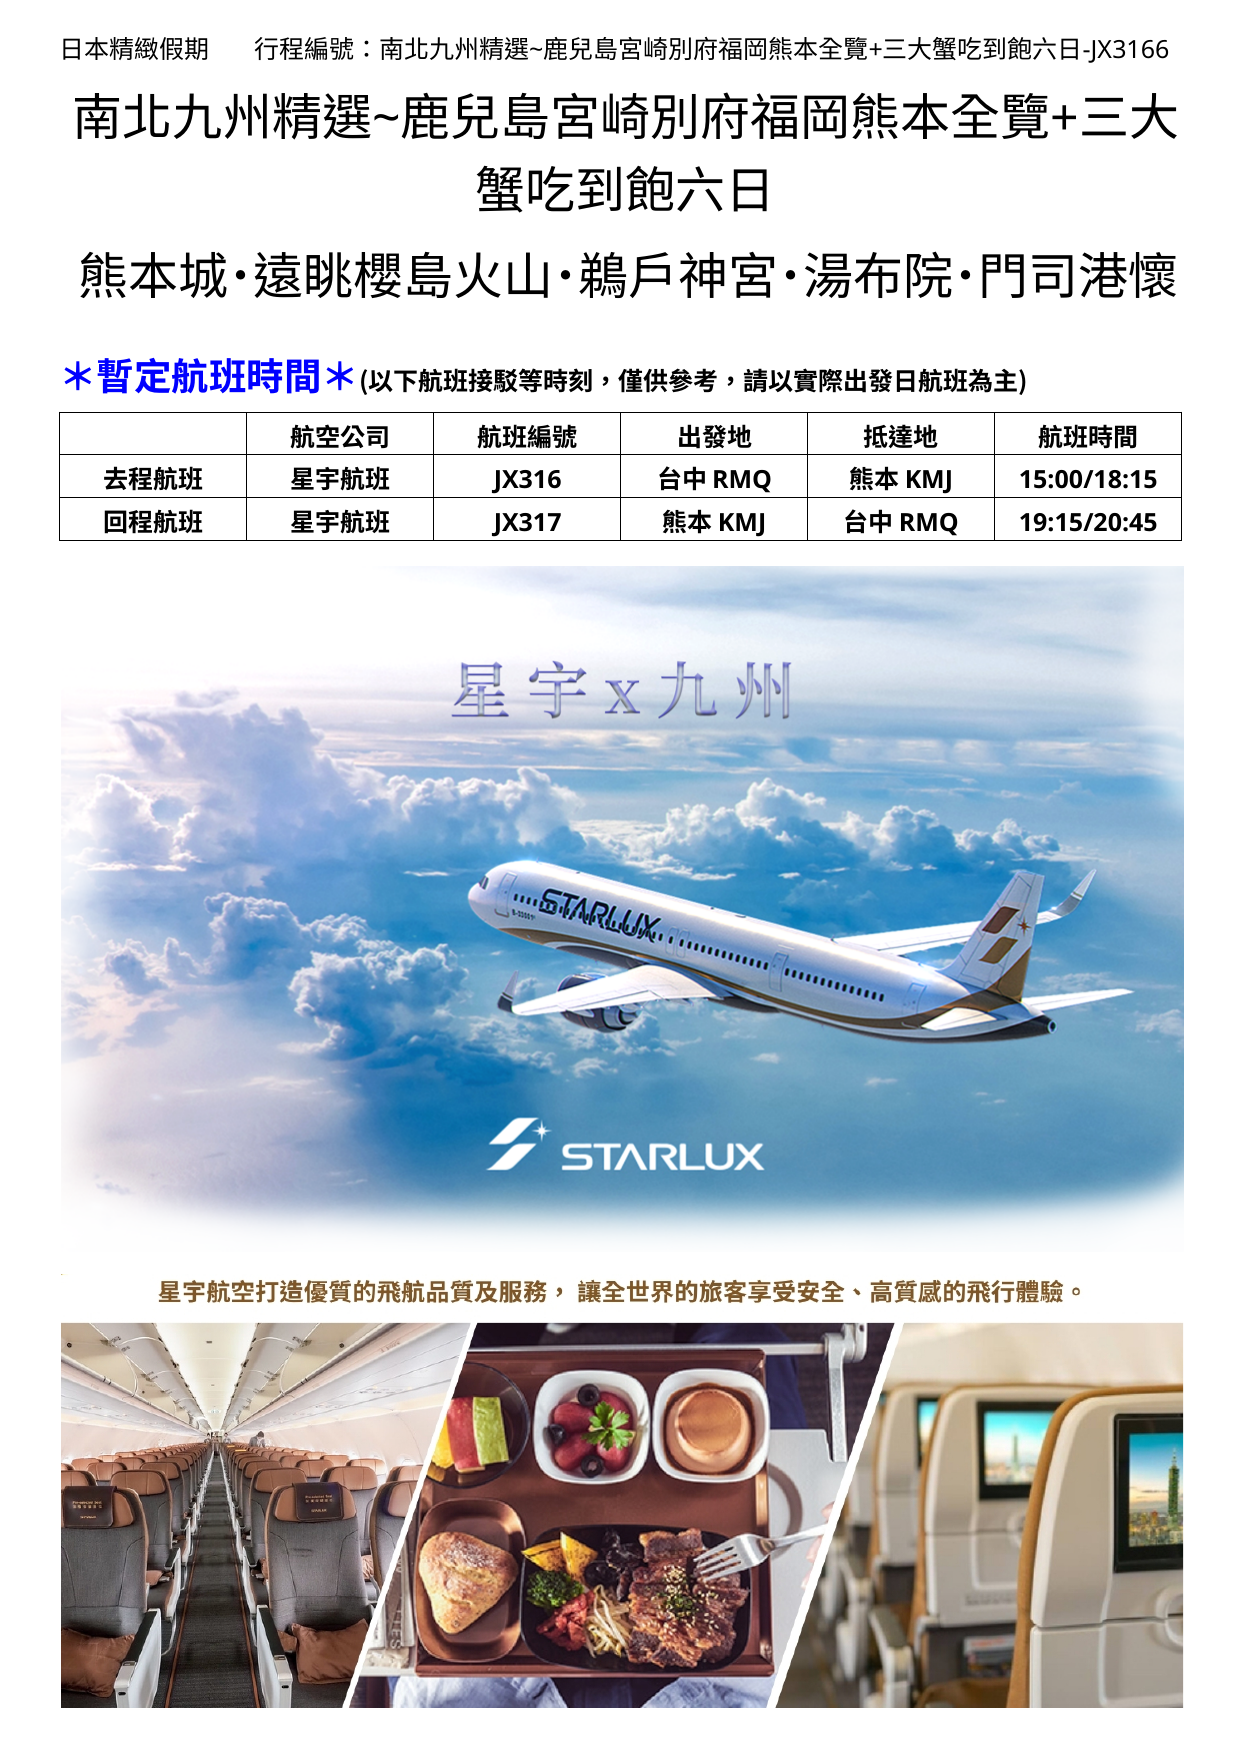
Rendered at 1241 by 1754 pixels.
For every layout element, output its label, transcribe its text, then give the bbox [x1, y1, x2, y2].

table_cell 19:15/20:45 [995, 498, 1181, 540]
table_cell JX317 [434, 498, 620, 540]
table_cell JX316 [434, 455, 620, 497]
table_cell 15:00/18:15 [995, 455, 1181, 497]
text ＊暫定航班時間＊(以下航班接駁等時刻，僅供參考，請以實際出發日航班為主) [59, 74, 1181, 412]
table_header 航空公司 [247, 413, 433, 454]
table_header 航班時間 [995, 413, 1181, 454]
table_header [60, 413, 246, 454]
table_cell 熊本KMJ [808, 455, 994, 497]
table_cell 星宇航班 [247, 455, 433, 497]
table_cell 去程航班 [60, 455, 246, 497]
table_cell 台中RMQ [808, 498, 994, 540]
table_cell 台中RMQ [621, 455, 807, 497]
picture [61, 1274, 1184, 1708]
table_header 航班編號 [434, 413, 620, 454]
table_cell 熊本KMJ [621, 498, 807, 540]
table_header 抵達地 [808, 413, 994, 454]
table_cell 星宇航班 [247, 498, 433, 540]
table_header 出發地 [621, 413, 807, 454]
table_cell 回程航班 [60, 498, 246, 540]
picture [61, 566, 1184, 1252]
